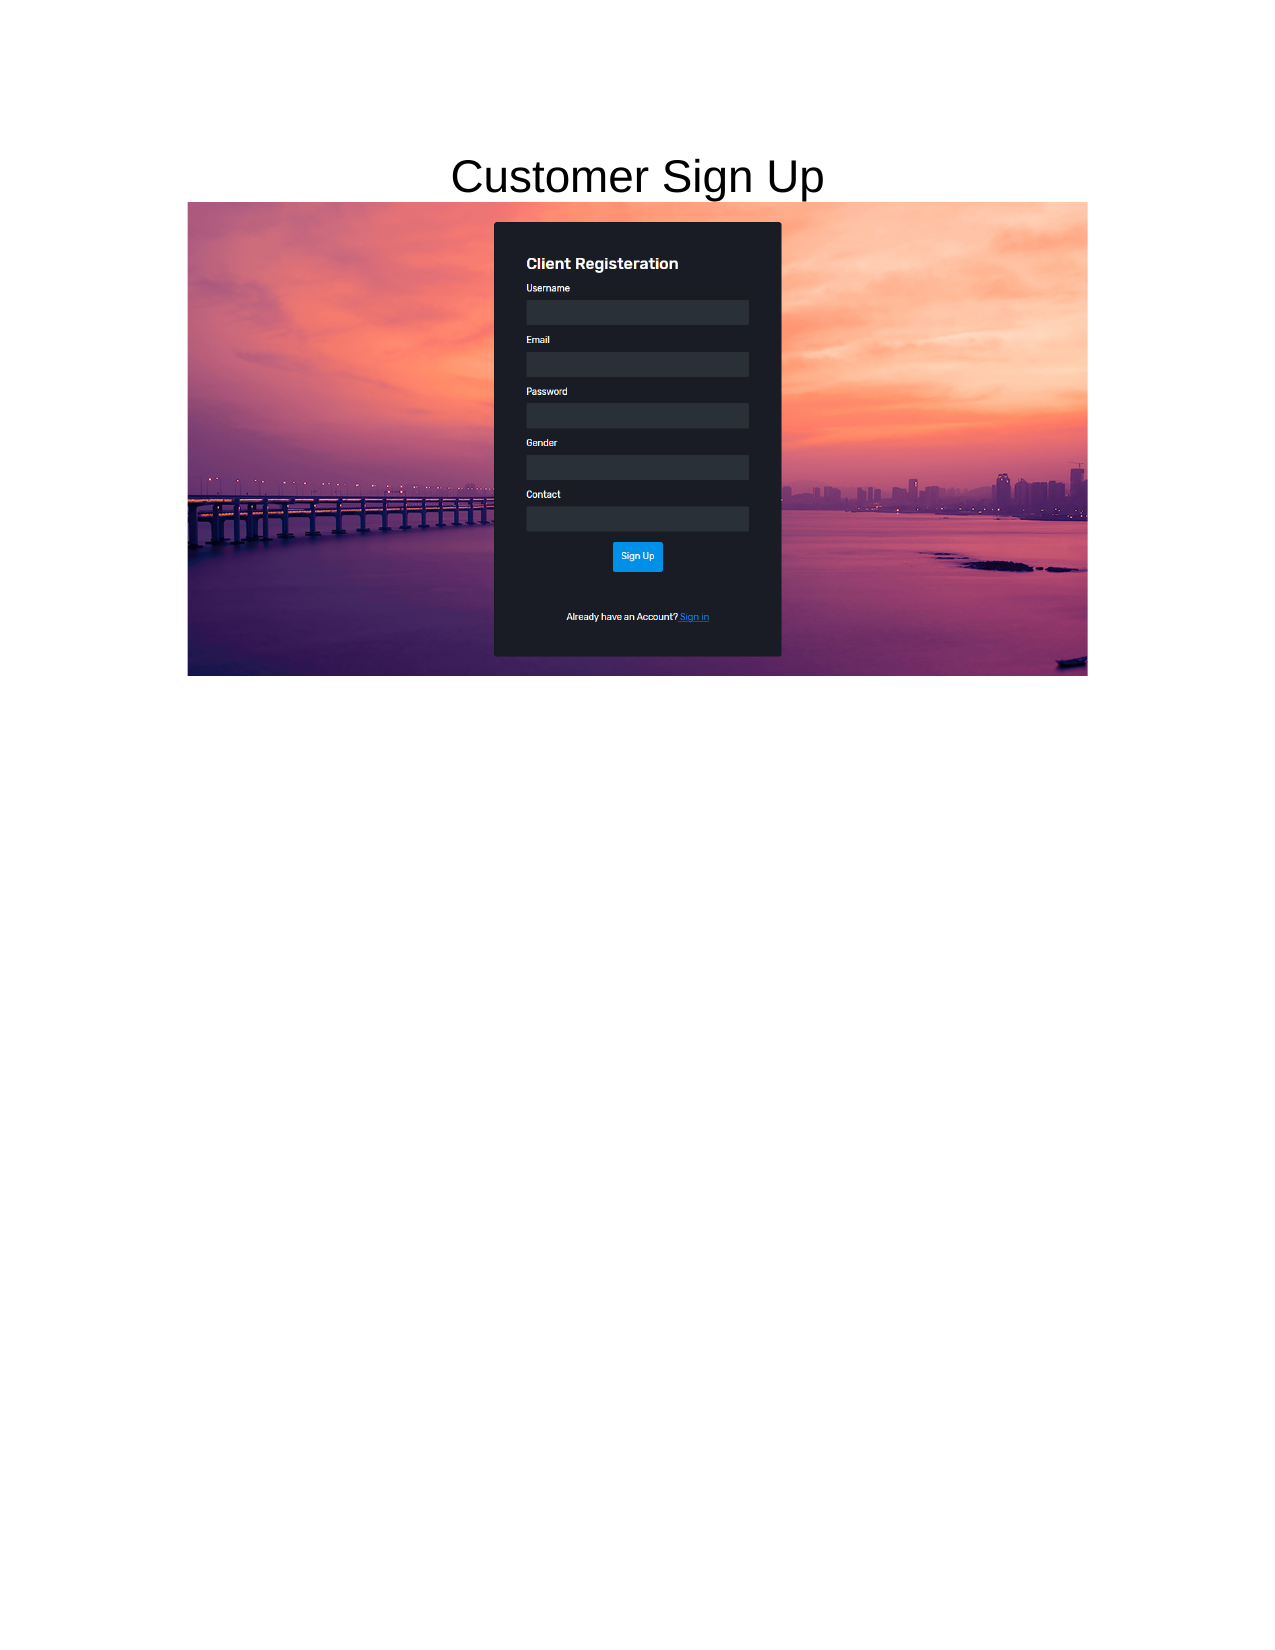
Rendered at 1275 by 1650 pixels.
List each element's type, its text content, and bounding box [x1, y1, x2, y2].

picture [187, 202, 1088, 676]
text Customer Sign Up [187, 150, 1087, 202]
